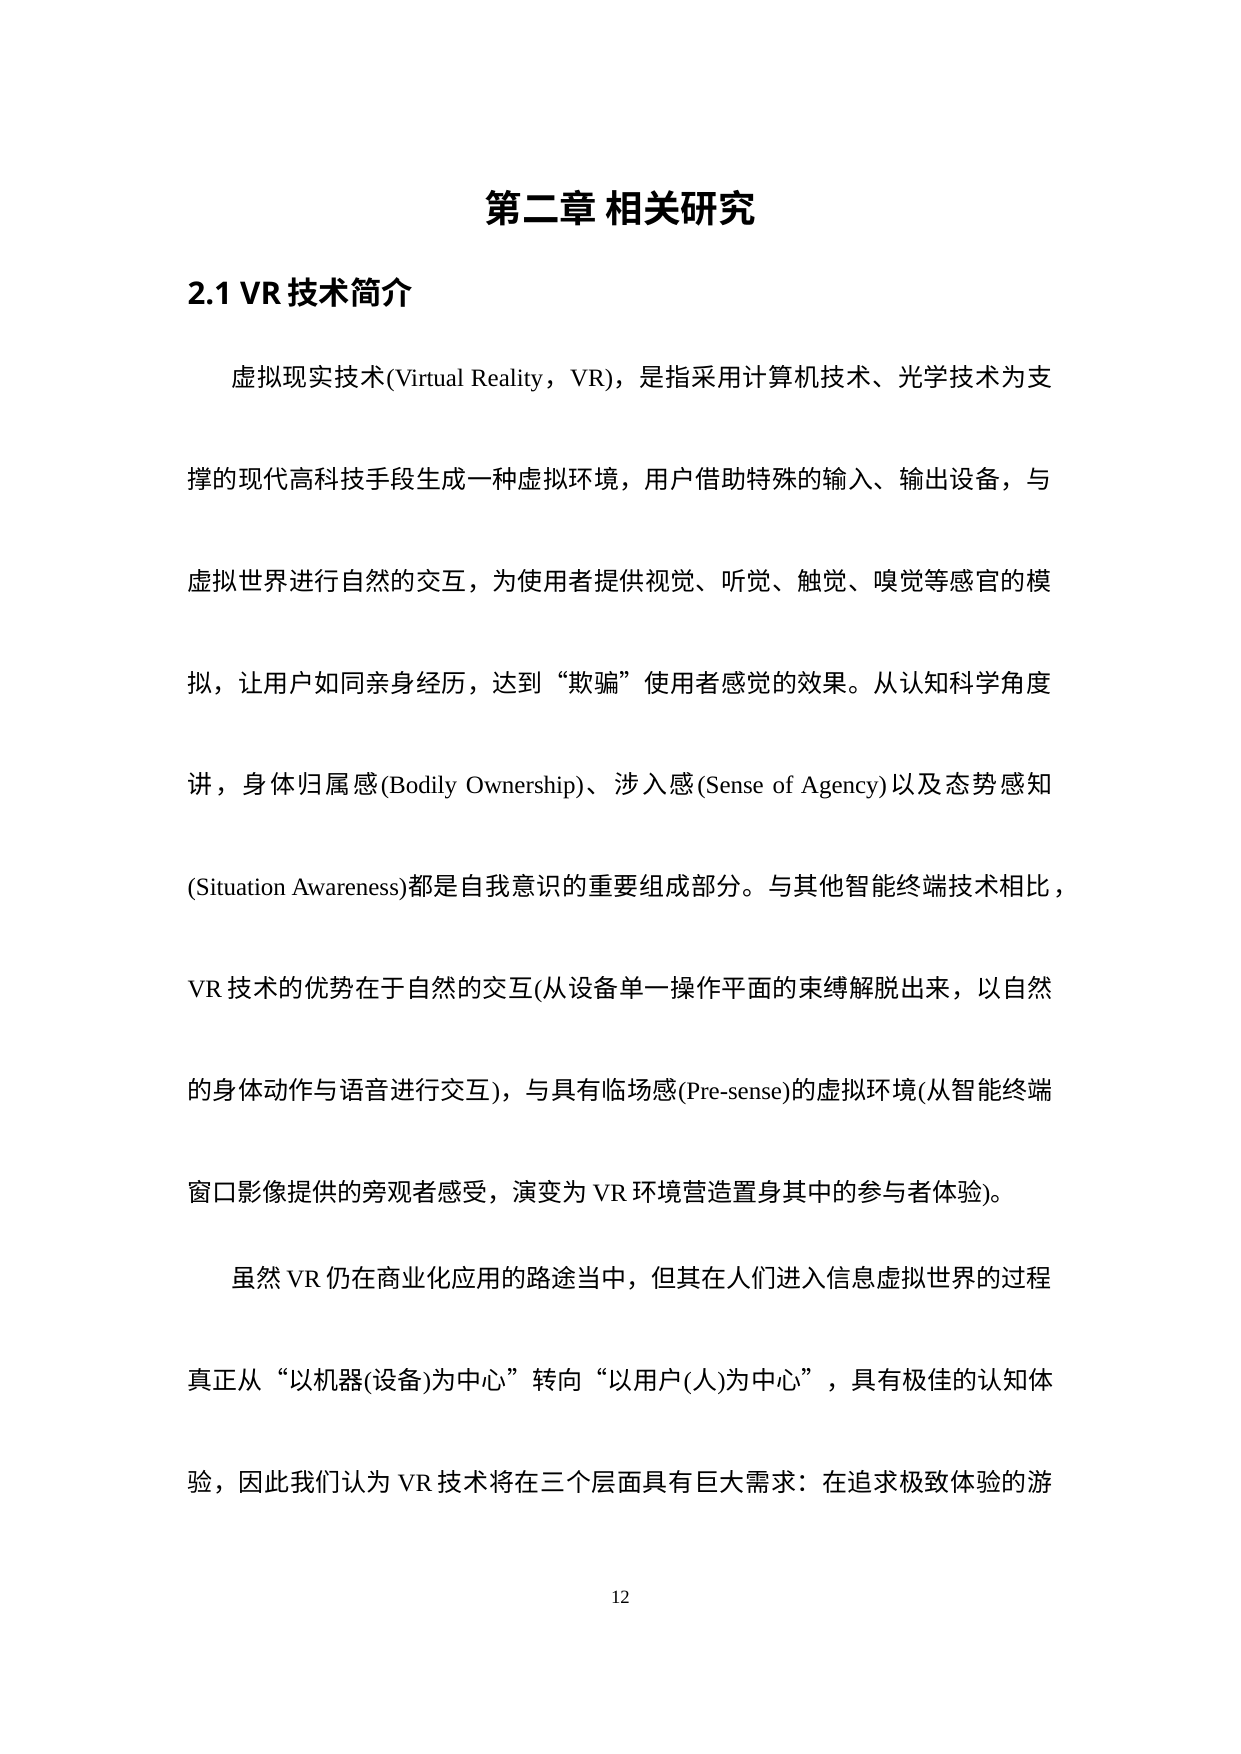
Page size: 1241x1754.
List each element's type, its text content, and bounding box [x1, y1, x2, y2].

subtitle 2.1 VR技术简介 [187, 257, 1053, 325]
subtitle 第二章 相关研究 [187, 172, 1053, 240]
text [187, 1243, 1053, 1514]
text 虚拟现实技术(Virtual Reality，VR)，是指采用计算机技术、光学技术为支撑的现代高科技手段生成一种虚拟环境，用户借助特殊的输入、输出设备，与虚拟世界进行自然的交互，为使用者提供视觉、听觉、触觉、嗅觉等感官的模拟，让用户如同亲身经历，达到“欺骗”使用者感觉的效果。从认知科学角度讲，身体归属感(Bodily Ownership)、涉入感(Sense of Agency)以及态势感知(Situation Awareness)都是自我意识的重要组成部分。与其他智能终端技术相比，VR技术的优势在于自然的交互(从设备单一操作平面的束缚解脱出来，以自然的身体动作与语音进行交互)，与具有临场感(Pre-sense)的虚拟环境(从智能终端窗口影像提供的旁观者感受，演变为VR环境营造置身其中的参与者体验)。 [187, 342, 1053, 1224]
